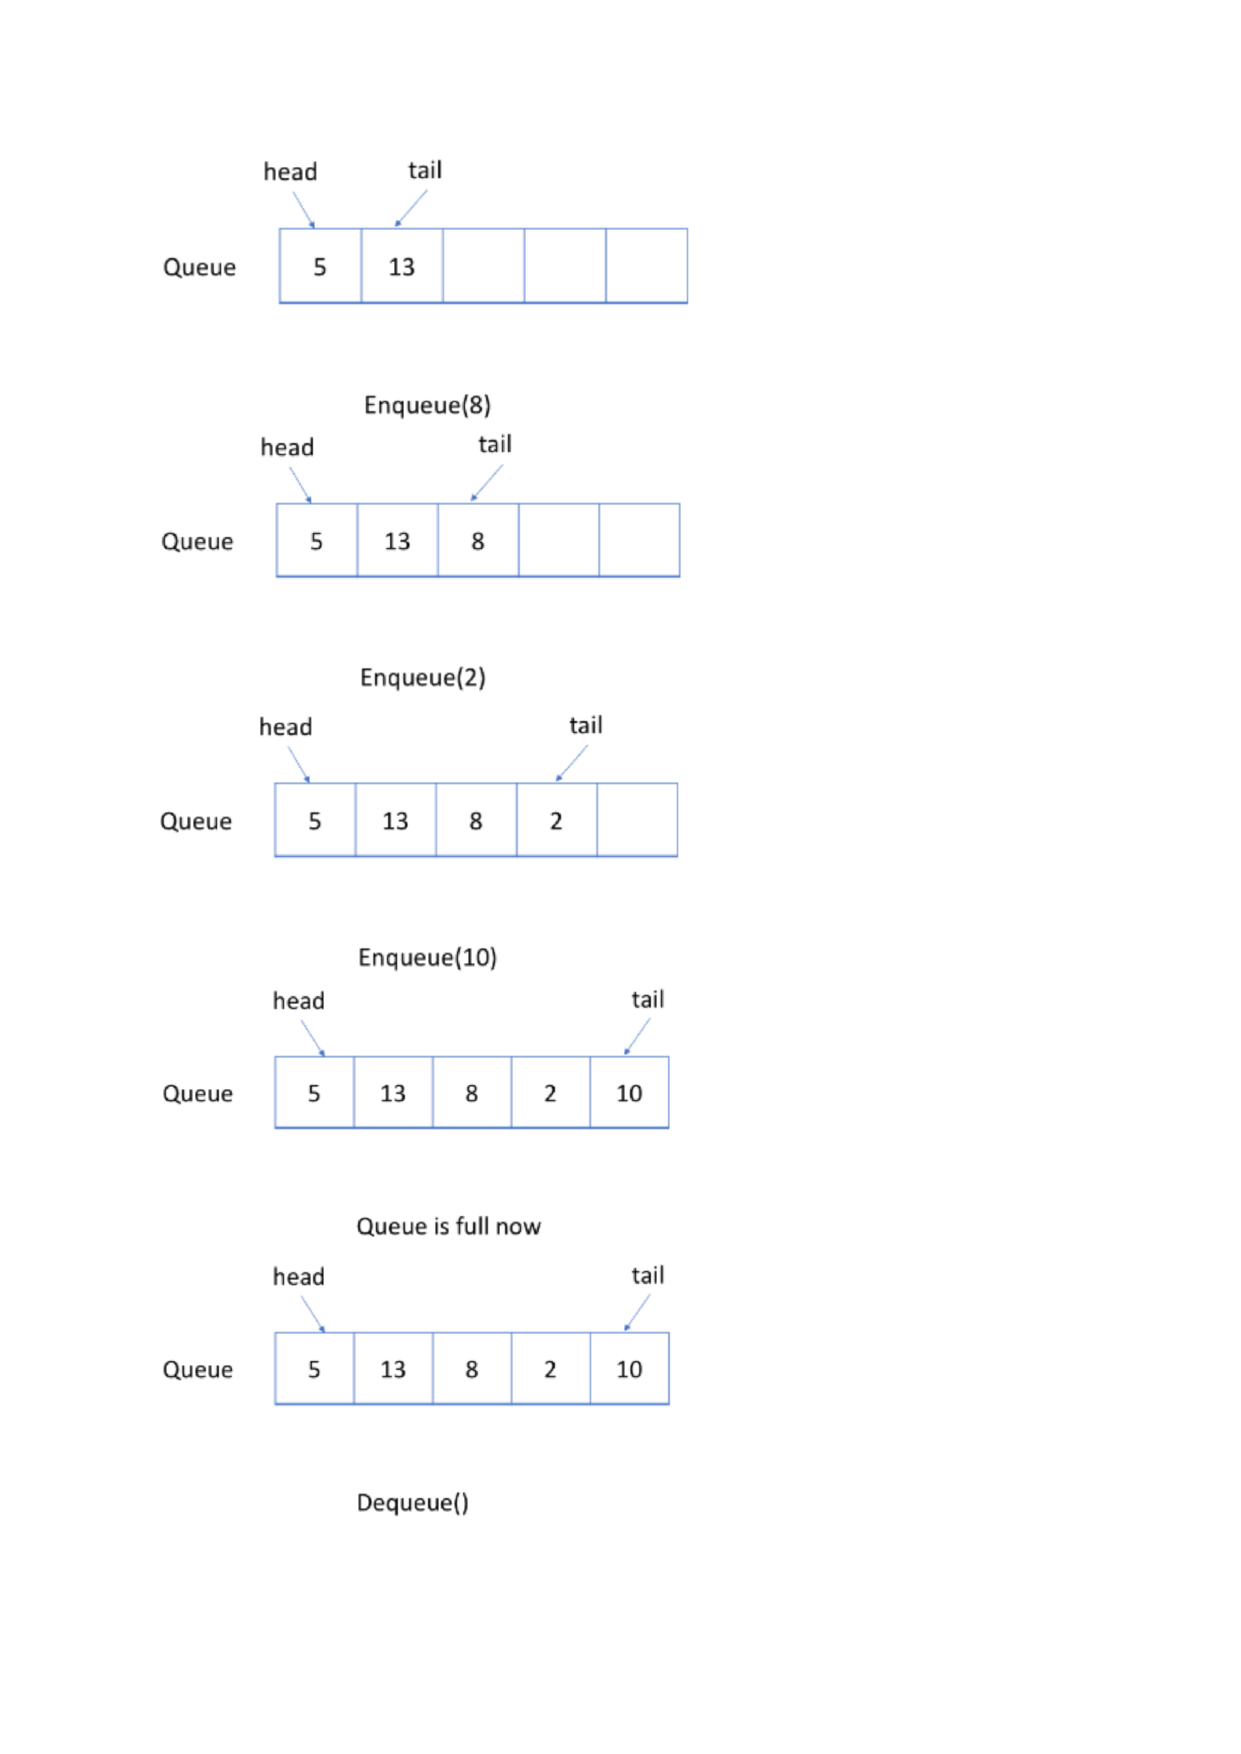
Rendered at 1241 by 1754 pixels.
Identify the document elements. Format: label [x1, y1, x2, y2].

picture [150, 150, 725, 1533]
